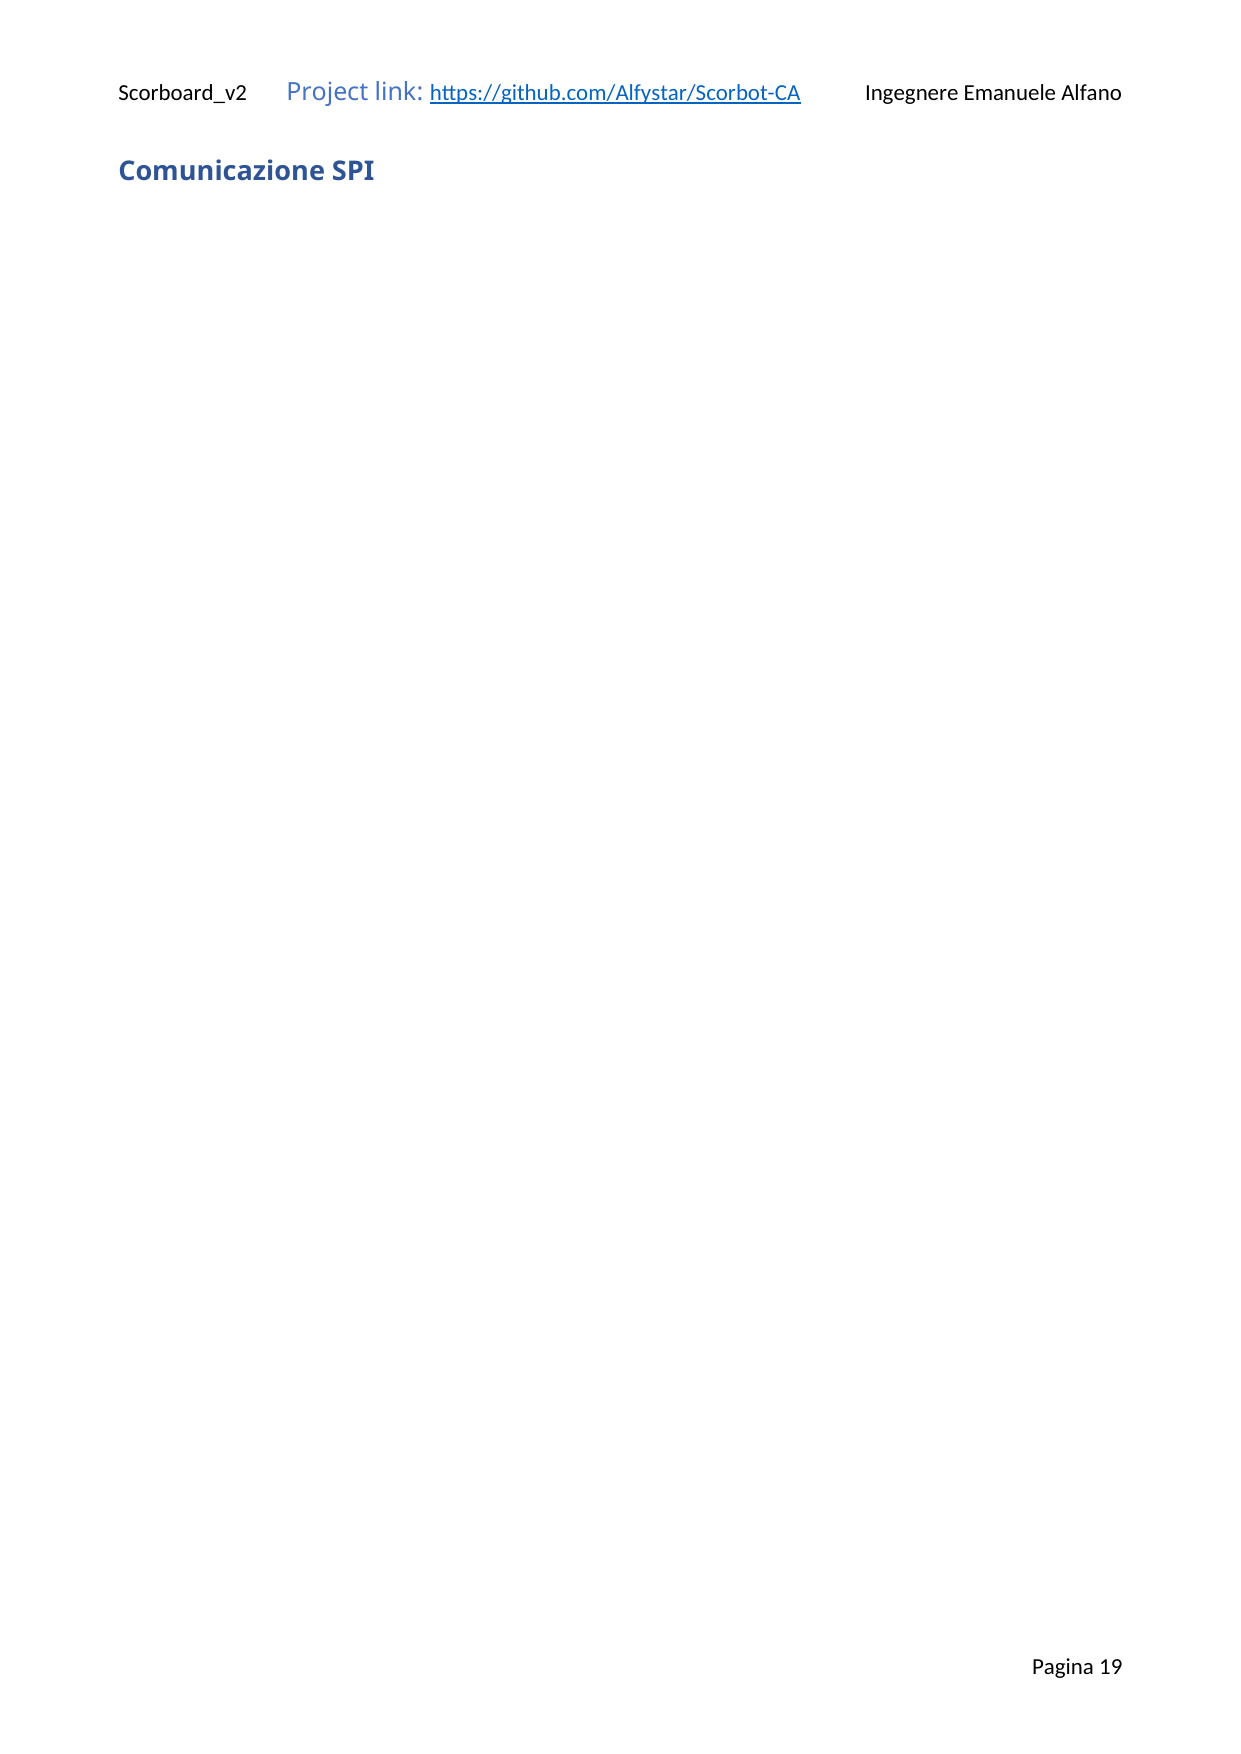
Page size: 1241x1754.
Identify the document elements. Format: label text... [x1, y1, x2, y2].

subtitle Comunicazione SPI [118, 152, 1122, 189]
